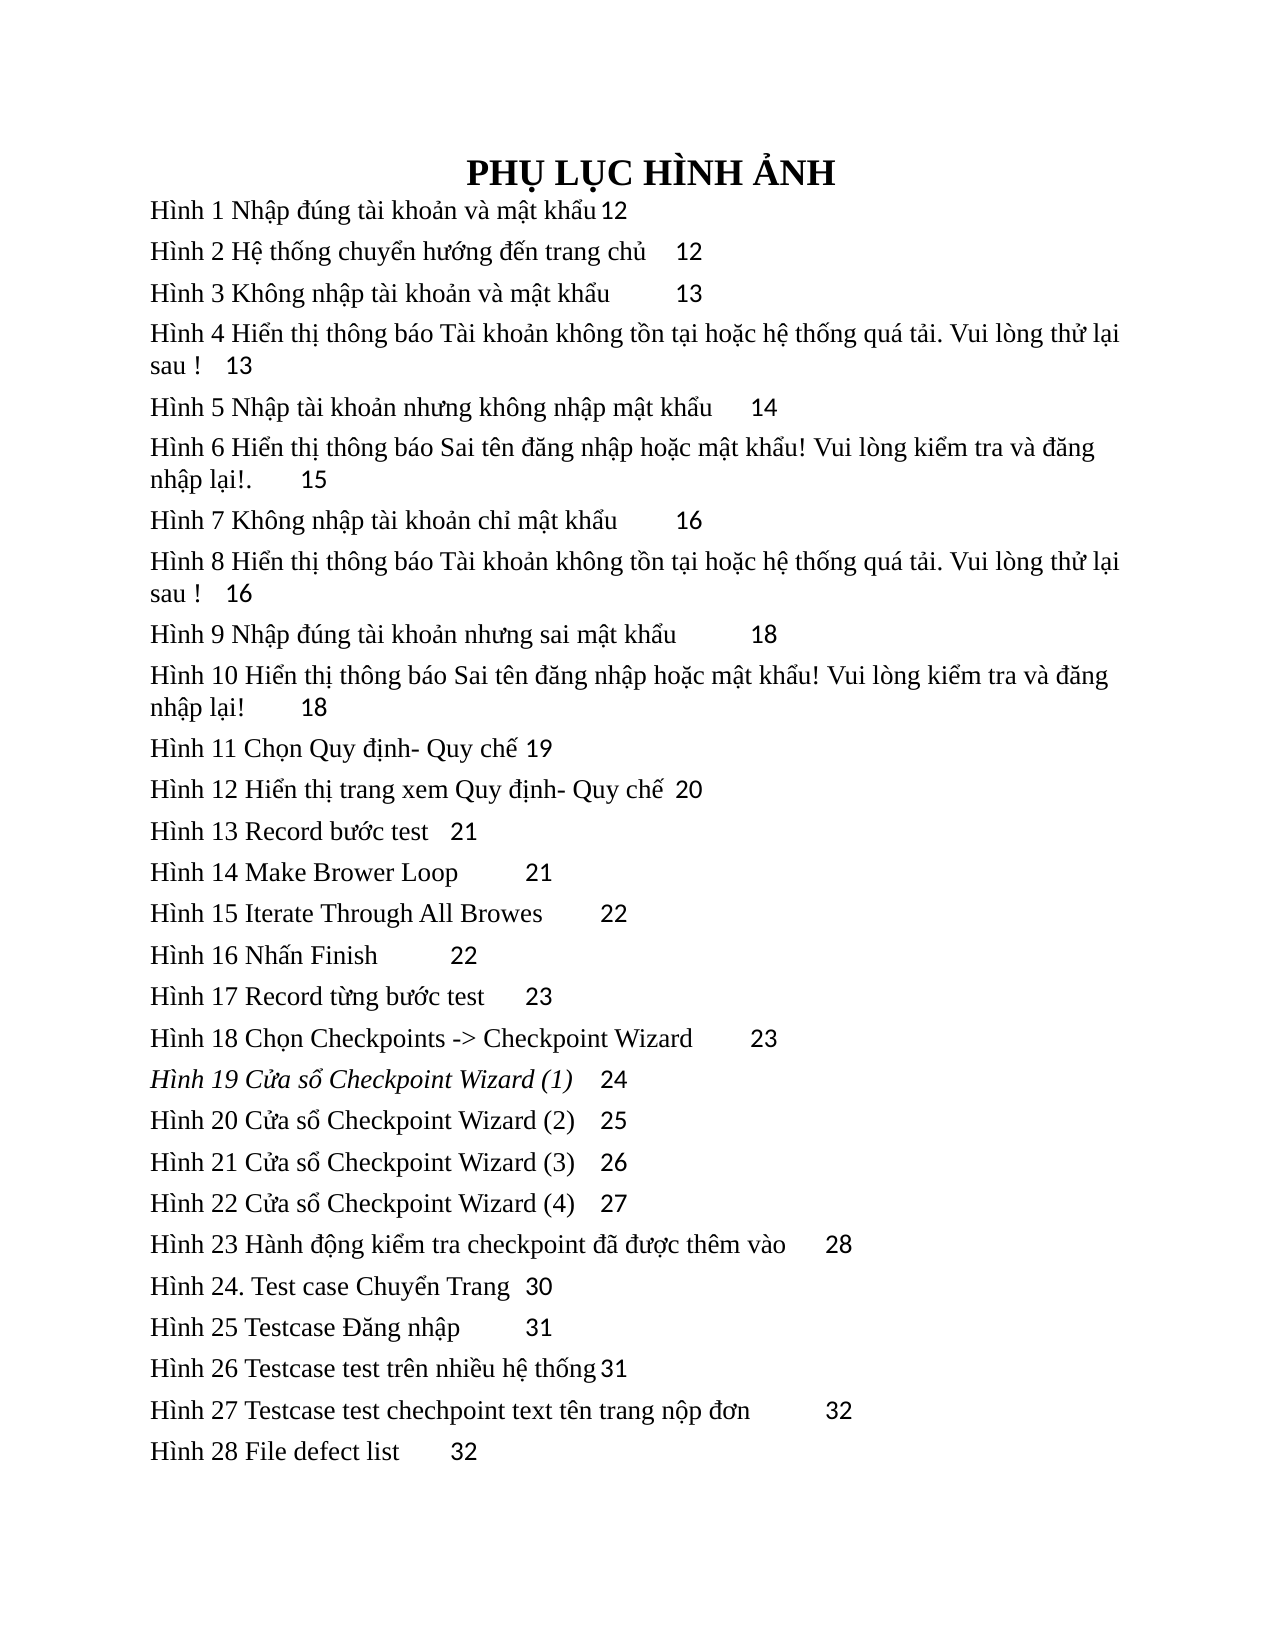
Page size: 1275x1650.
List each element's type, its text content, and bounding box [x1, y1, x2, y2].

text Hình 16 Nhấn Finish 22 [150, 938, 1152, 971]
text Hình 9 Nhập đúng tài khoản nhưng sai mật khẩu 18 [150, 617, 1152, 650]
text Hình 7 Không nhập tài khoản chỉ mật khẩu 16 [150, 503, 1152, 537]
text Hình 11 Chọn Quy định- Quy chế 19 [150, 731, 1152, 764]
text Hình 4 Hiển thị thông báo Tài khoản không tồn tại hoặc hệ thống quá tải. Vui lòng thử lại sau ! 13 [150, 317, 1152, 381]
text Hình 21 Cửa sổ Checkpoint Wizard (3) 26 [150, 1145, 1152, 1178]
text Hình 23 Hành động kiểm tra checkpoint đã được thêm vào 28 [150, 1227, 1152, 1261]
text Hình 19 Cửa sổ Checkpoint Wizard (1) 24 [150, 1062, 1152, 1095]
text Hình 25 Testcase Đăng nhập 31 [150, 1310, 1152, 1343]
text Hình 6 Hiển thị thông báo Sai tên đăng nhập hoặc mật khẩu! Vui lòng kiểm tra và đăng nhập lại!. 15 [150, 431, 1152, 495]
text Hình 8 Hiển thị thông báo Tài khoản không tồn tại hoặc hệ thống quá tải. Vui lòng thử lại sau ! 16 [150, 545, 1152, 609]
text Hình 5 Nhập tài khoản nhưng không nhập mật khẩu 14 [150, 390, 1152, 423]
text Hình 22 Cửa sổ Checkpoint Wizard (4) 27 [150, 1186, 1152, 1219]
text Hình 26 Testcase test trên nhiều hệ thống 31 [150, 1352, 1152, 1384]
text Hình 18 Chọn Checkpoints -> Checkpoint Wizard 23 [150, 1021, 1152, 1054]
text Hình 28 File defect list 32 [150, 1434, 1152, 1467]
text Hình 14 Make Brower Loop 21 [150, 855, 1152, 888]
text Hình 12 Hiển thị trang xem Quy định- Quy chế 20 [150, 773, 1152, 806]
text PHỤ LỤC HÌNH ẢNH [150, 150, 1152, 193]
text Hình 3 Không nhập tài khoản và mật khẩu 13 [150, 276, 1152, 309]
text Hình 27 Testcase test chechpoint text tên trang nộp đơn 32 [150, 1393, 1152, 1426]
text Hình 13 Record bước test 21 [150, 814, 1152, 847]
text Hình 15 Iterate Through All Browes 22 [150, 897, 1152, 930]
text Hình 20 Cửa sổ Checkpoint Wizard (2) 25 [150, 1103, 1152, 1136]
text Hình 2 Hệ thống chuyển hướng đến trang chủ 12 [150, 234, 1152, 267]
text Hình 17 Record từng bước test 23 [150, 979, 1152, 1012]
text Hình 1 Nhập đúng tài khoản và mật khẩu 12 [150, 193, 1152, 226]
text Hình 10 Hiển thị thông báo Sai tên đăng nhập hoặc mật khẩu! Vui lòng kiểm tra và đăng nhập lại! 18 [150, 659, 1152, 723]
text Hình 24. Test case Chuyển Trang 30 [150, 1269, 1152, 1302]
